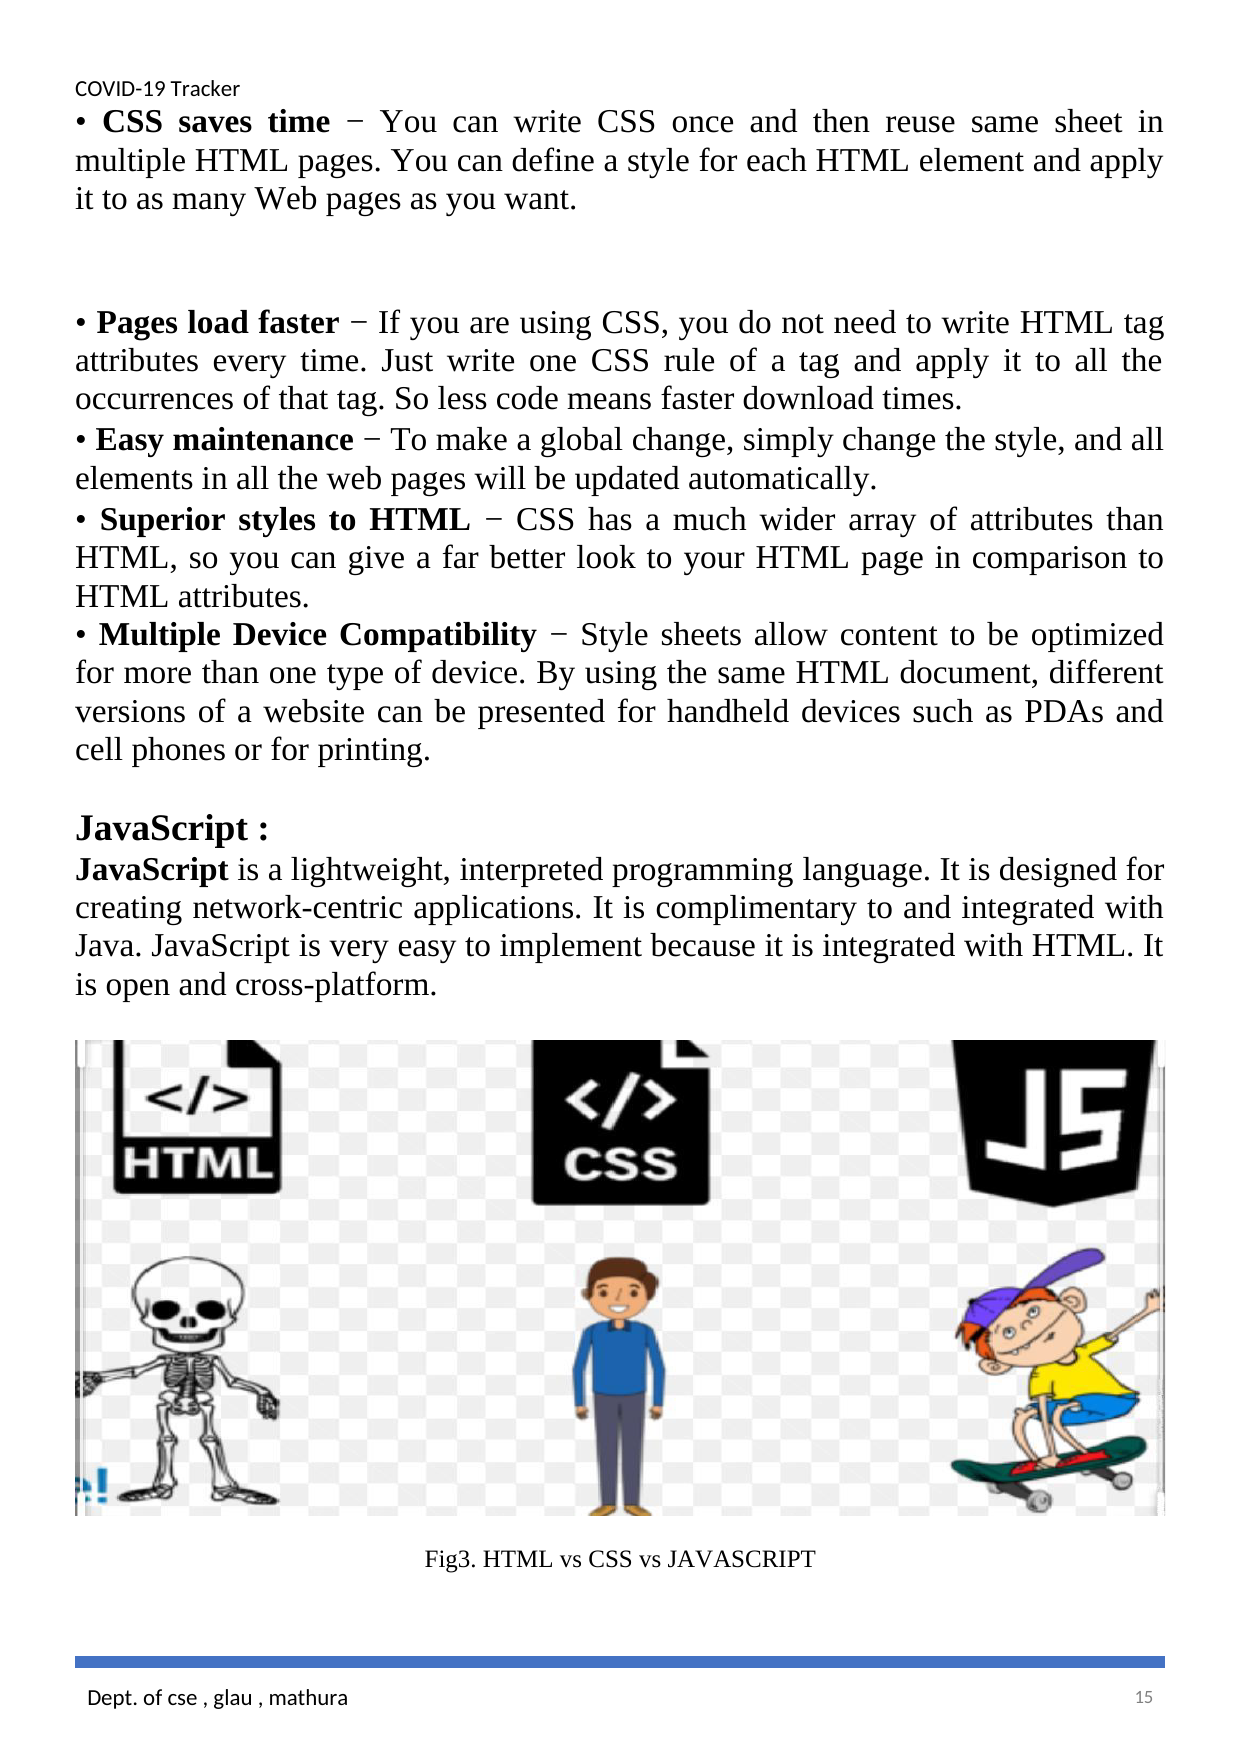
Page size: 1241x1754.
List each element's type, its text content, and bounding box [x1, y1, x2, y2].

text Fig3. HTML vs CSS vs JAVASCRIPT [75, 1544, 1165, 1572]
text JavaScript is a lightweight, interpreted programming language. It is designed for creating network-centric applications. It is complimentary to and integrated with Java. JavaScript is very easy to implement because it is integrated with HTML. It is open and cross-platform. [75, 849, 1165, 1002]
text • Superior styles to HTML − CSS has a much wider array of attributes than HTML, so you can give a far better look to your HTML page in comparison to HTML attributes. [75, 499, 1165, 614]
text • Pages load faster − If you are using CSS, you do not need to write HTML tag attributes every time. Just write one CSS rule of a tag and apply it to all the occurrences of that tag. So less code means faster download times. [75, 302, 1165, 417]
text JavaScript : [75, 806, 1165, 849]
text • CSS saves time − You can write CSS once and then reuse same sheet in multiple HTML pages. You can define a style for each HTML element and apply it to as many Web pages as you want. [75, 102, 1165, 217]
text • Easy maintenance − To make a global change, simply change the style, and all elements in all the web pages will be updated automatically. [75, 420, 1165, 496]
text • Multiple Device Compatibility − Style sheets allow content to be optimized for more than one type of device. By using the same HTML document, different versions of a website can be presented for handheld devices such as PDAs and cell phones or for printing. [75, 614, 1165, 767]
